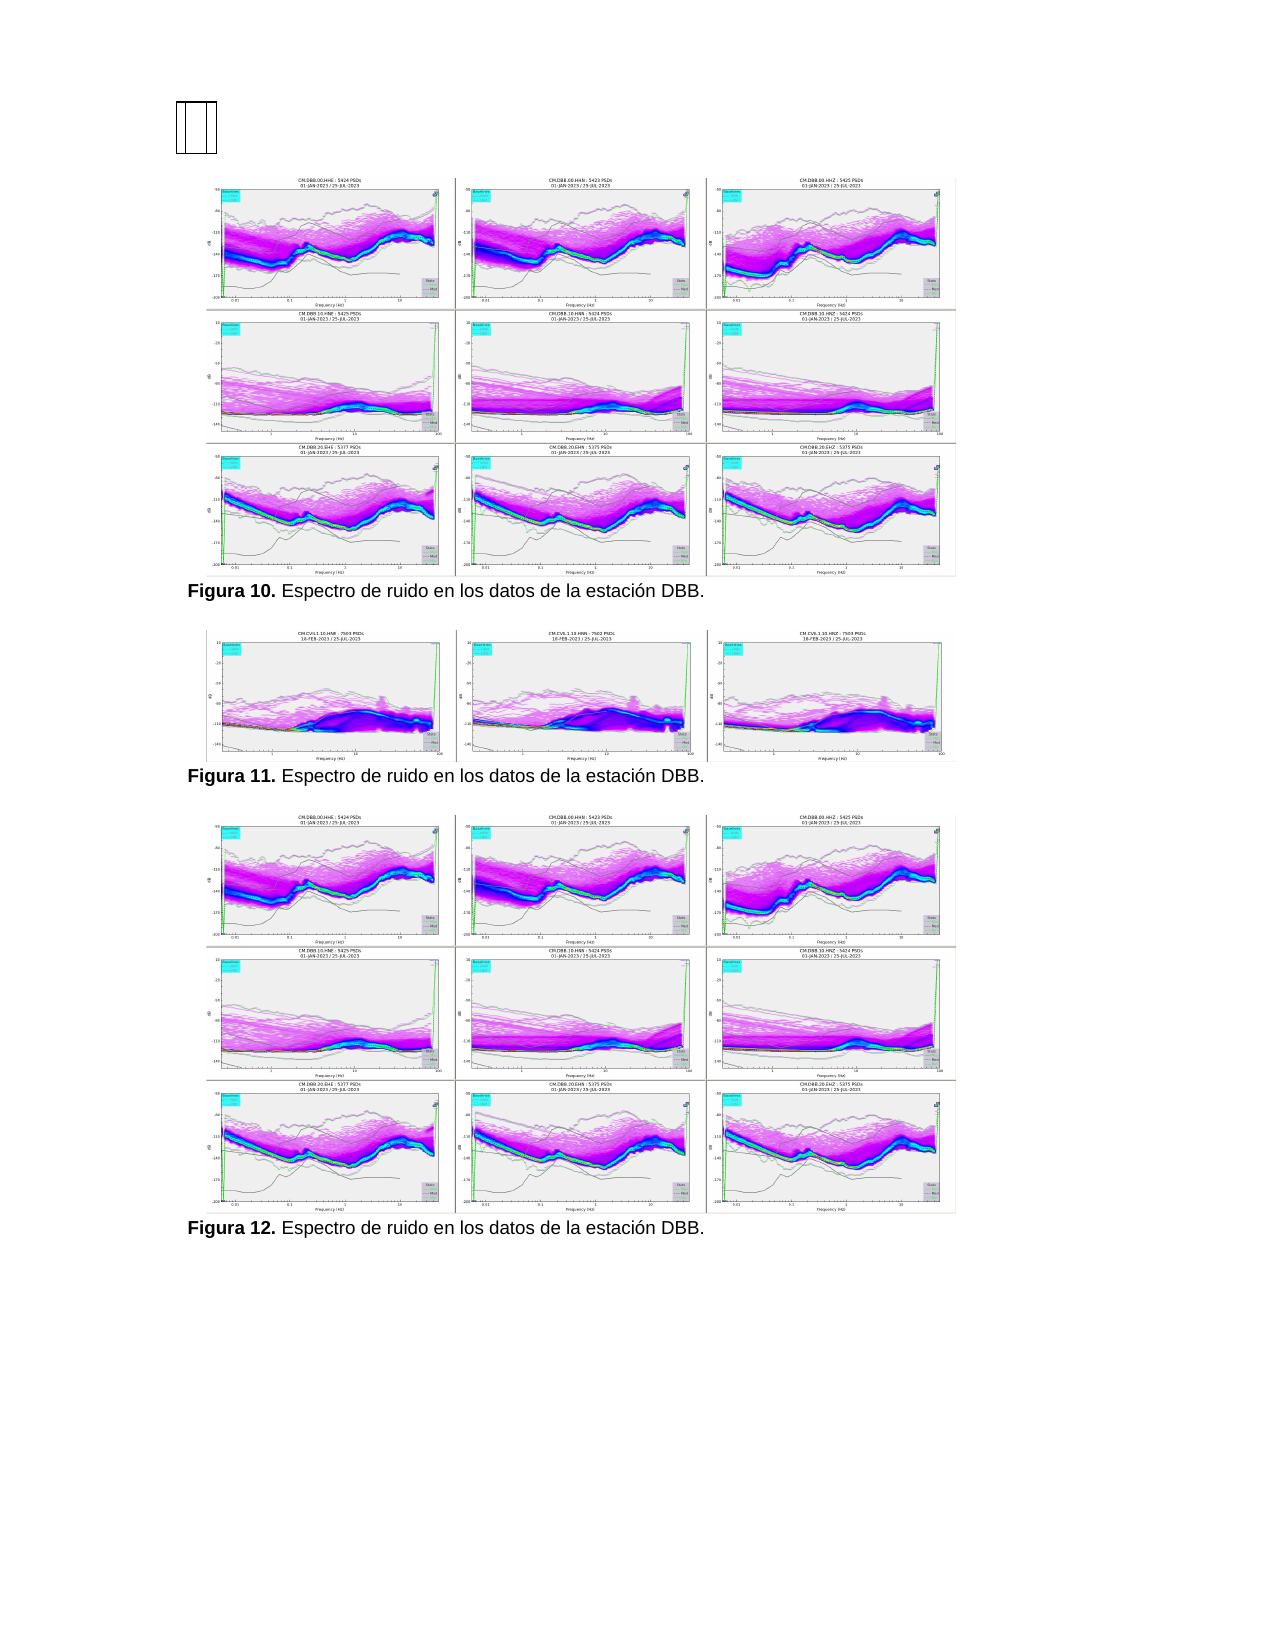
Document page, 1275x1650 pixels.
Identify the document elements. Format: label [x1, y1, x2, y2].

picture [206, 815, 957, 1214]
picture [206, 630, 957, 762]
text [187, 153, 1087, 1263]
picture [206, 178, 957, 577]
